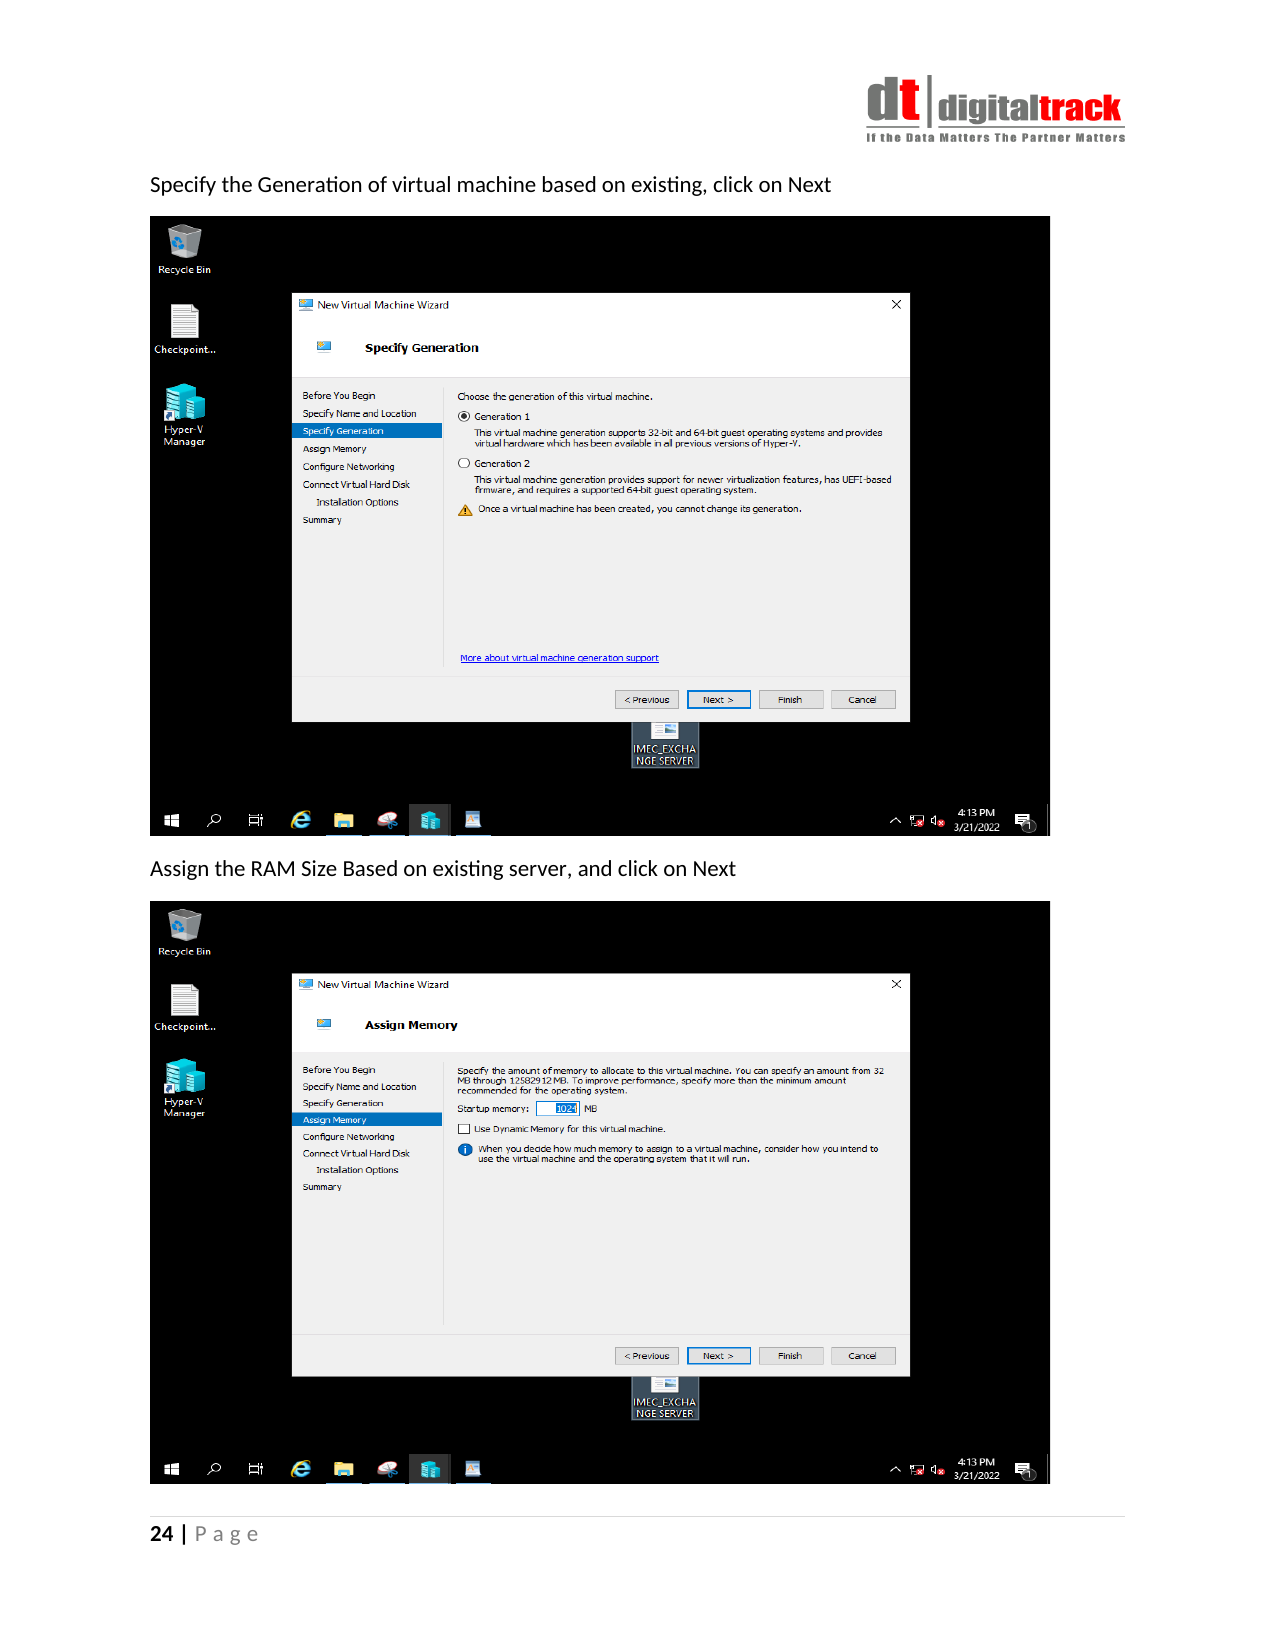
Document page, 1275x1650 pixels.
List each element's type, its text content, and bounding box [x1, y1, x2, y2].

text Specify the Generation of virtual machine based on existing, click on Next [150, 170, 1125, 198]
picture [866, 75, 1125, 142]
text Assign the RAM Size Based on existing server, and click on Next [150, 854, 1125, 882]
picture [150, 216, 1050, 836]
picture [150, 901, 1050, 1484]
